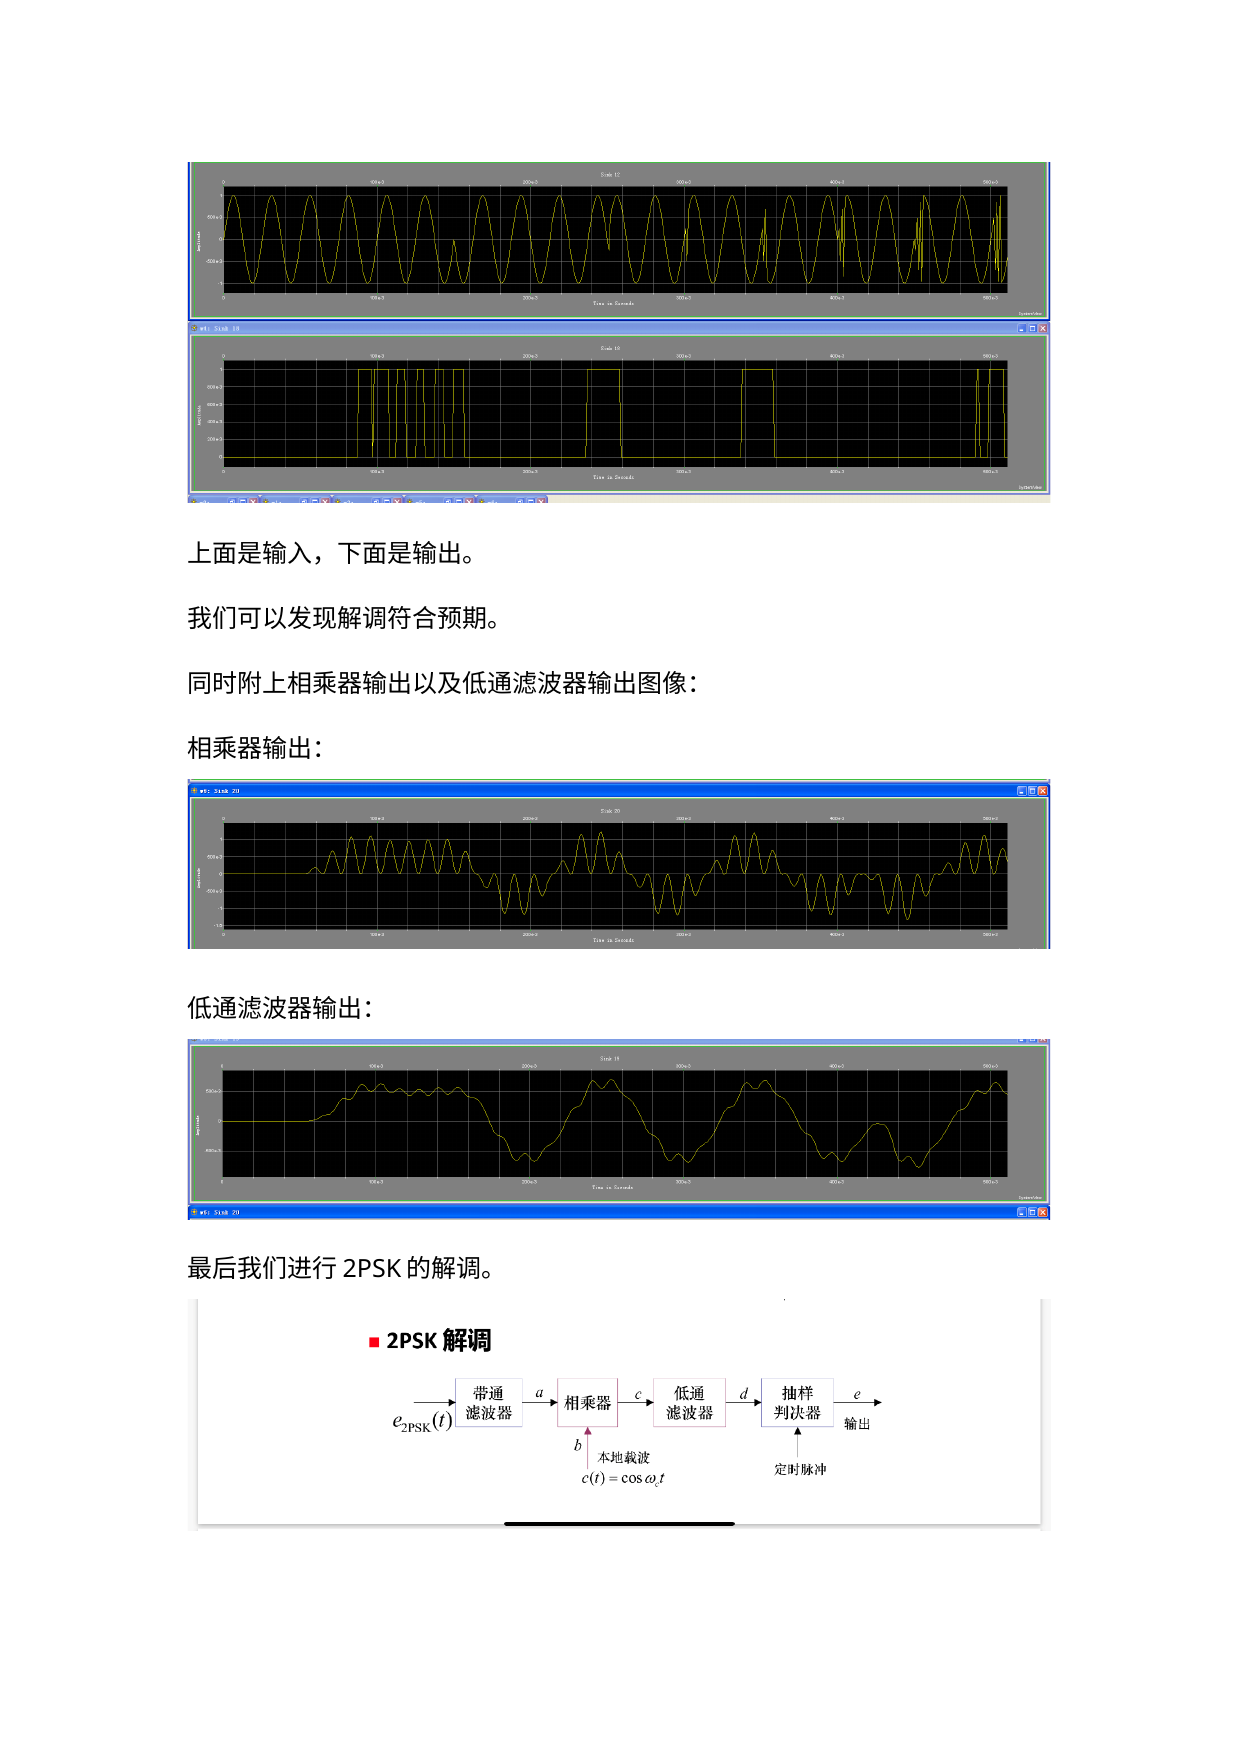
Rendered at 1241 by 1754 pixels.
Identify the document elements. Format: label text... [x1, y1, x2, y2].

text 同时附上相乘器输出以及低通滤波器输出图像： [187, 649, 1053, 714]
text 我们可以发现解调符合预期。 [187, 584, 1053, 649]
text 上面是输入，下面是输出。 [187, 519, 1053, 584]
text 低通滤波器输出： [187, 974, 1053, 1039]
picture [187, 162, 1051, 503]
picture [187, 1039, 1051, 1220]
picture [187, 1299, 1051, 1531]
picture [187, 779, 1051, 949]
text 最后我们进行2PSK的解调。 [187, 1234, 1053, 1299]
text 相乘器输出： [187, 714, 1053, 779]
